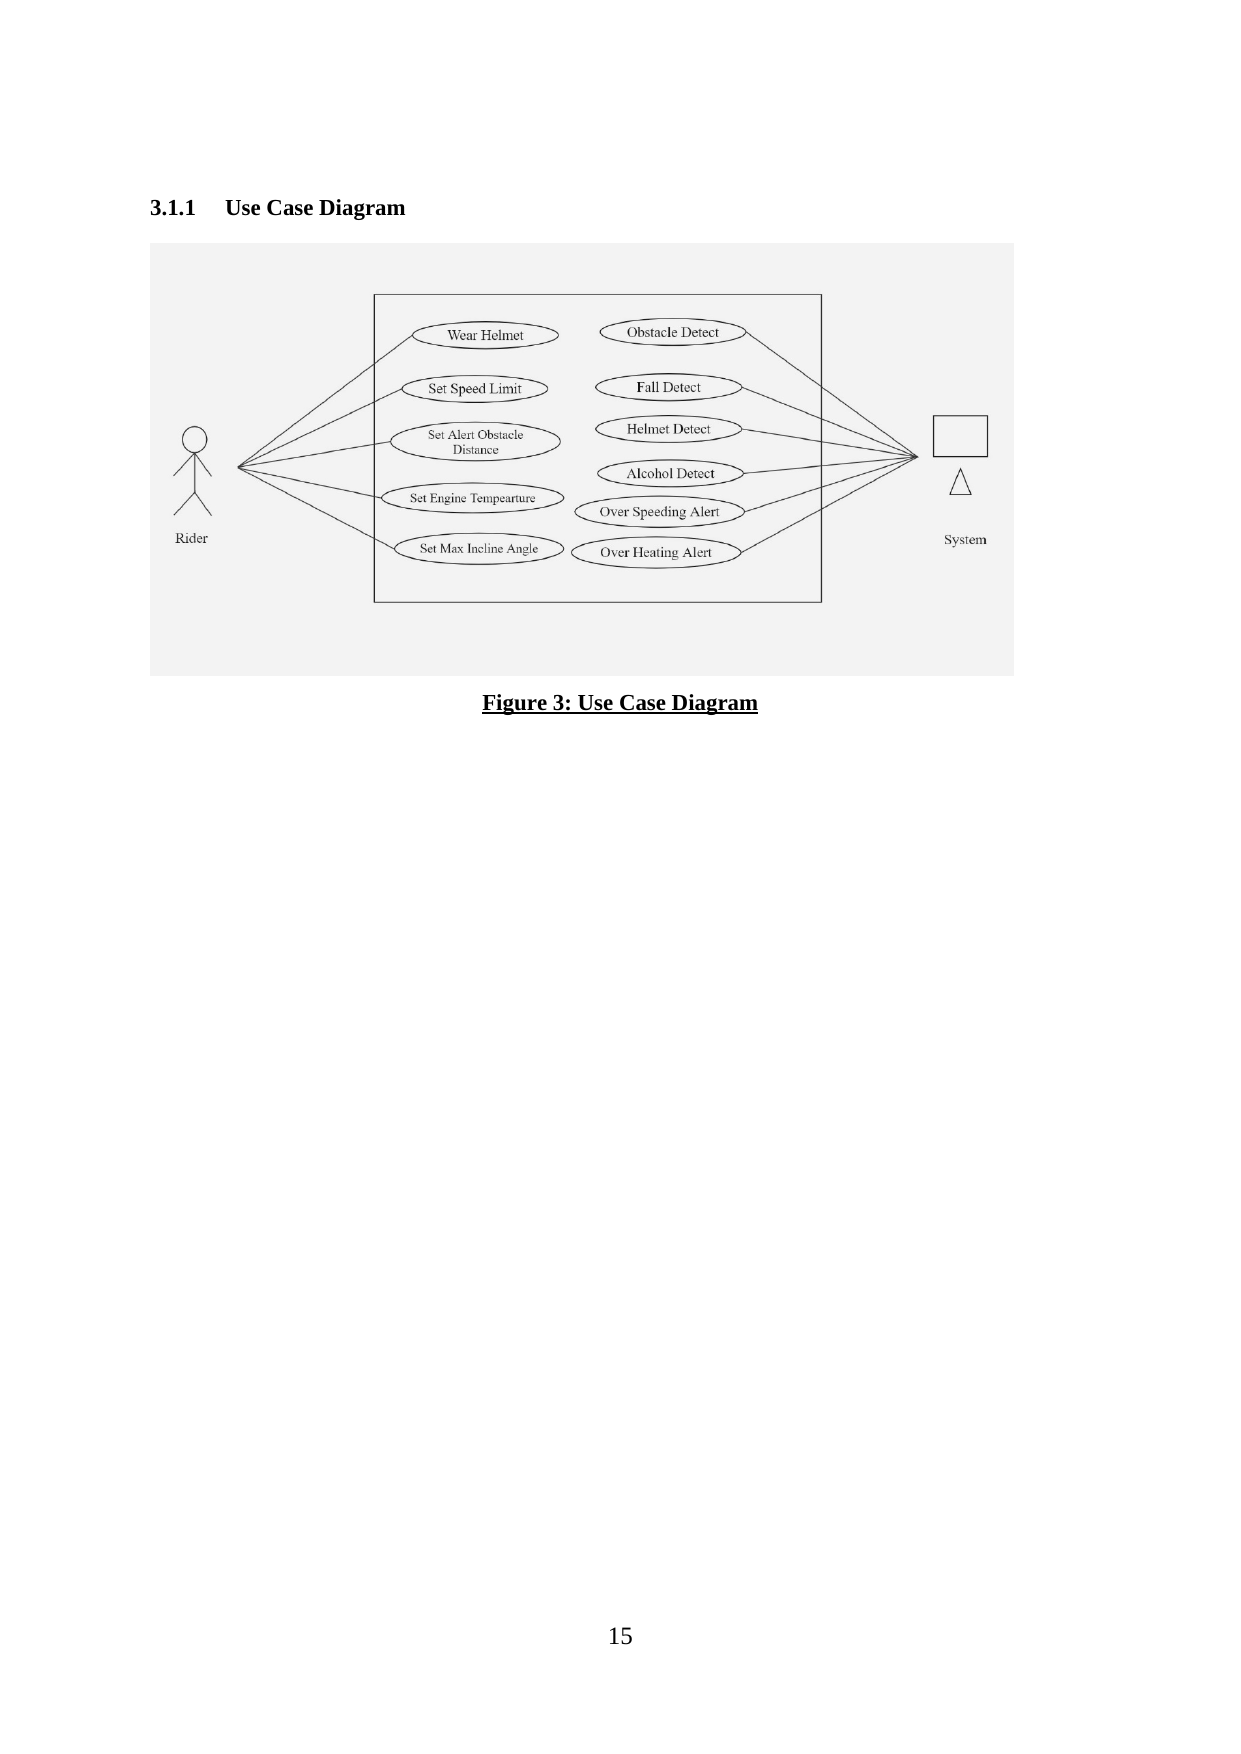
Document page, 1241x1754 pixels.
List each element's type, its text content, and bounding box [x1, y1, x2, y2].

text Figure 3: Use Case Diagram [150, 689, 1090, 716]
subtitle 3.1.1 Use Case Diagram [150, 194, 1090, 220]
picture [150, 243, 1014, 676]
